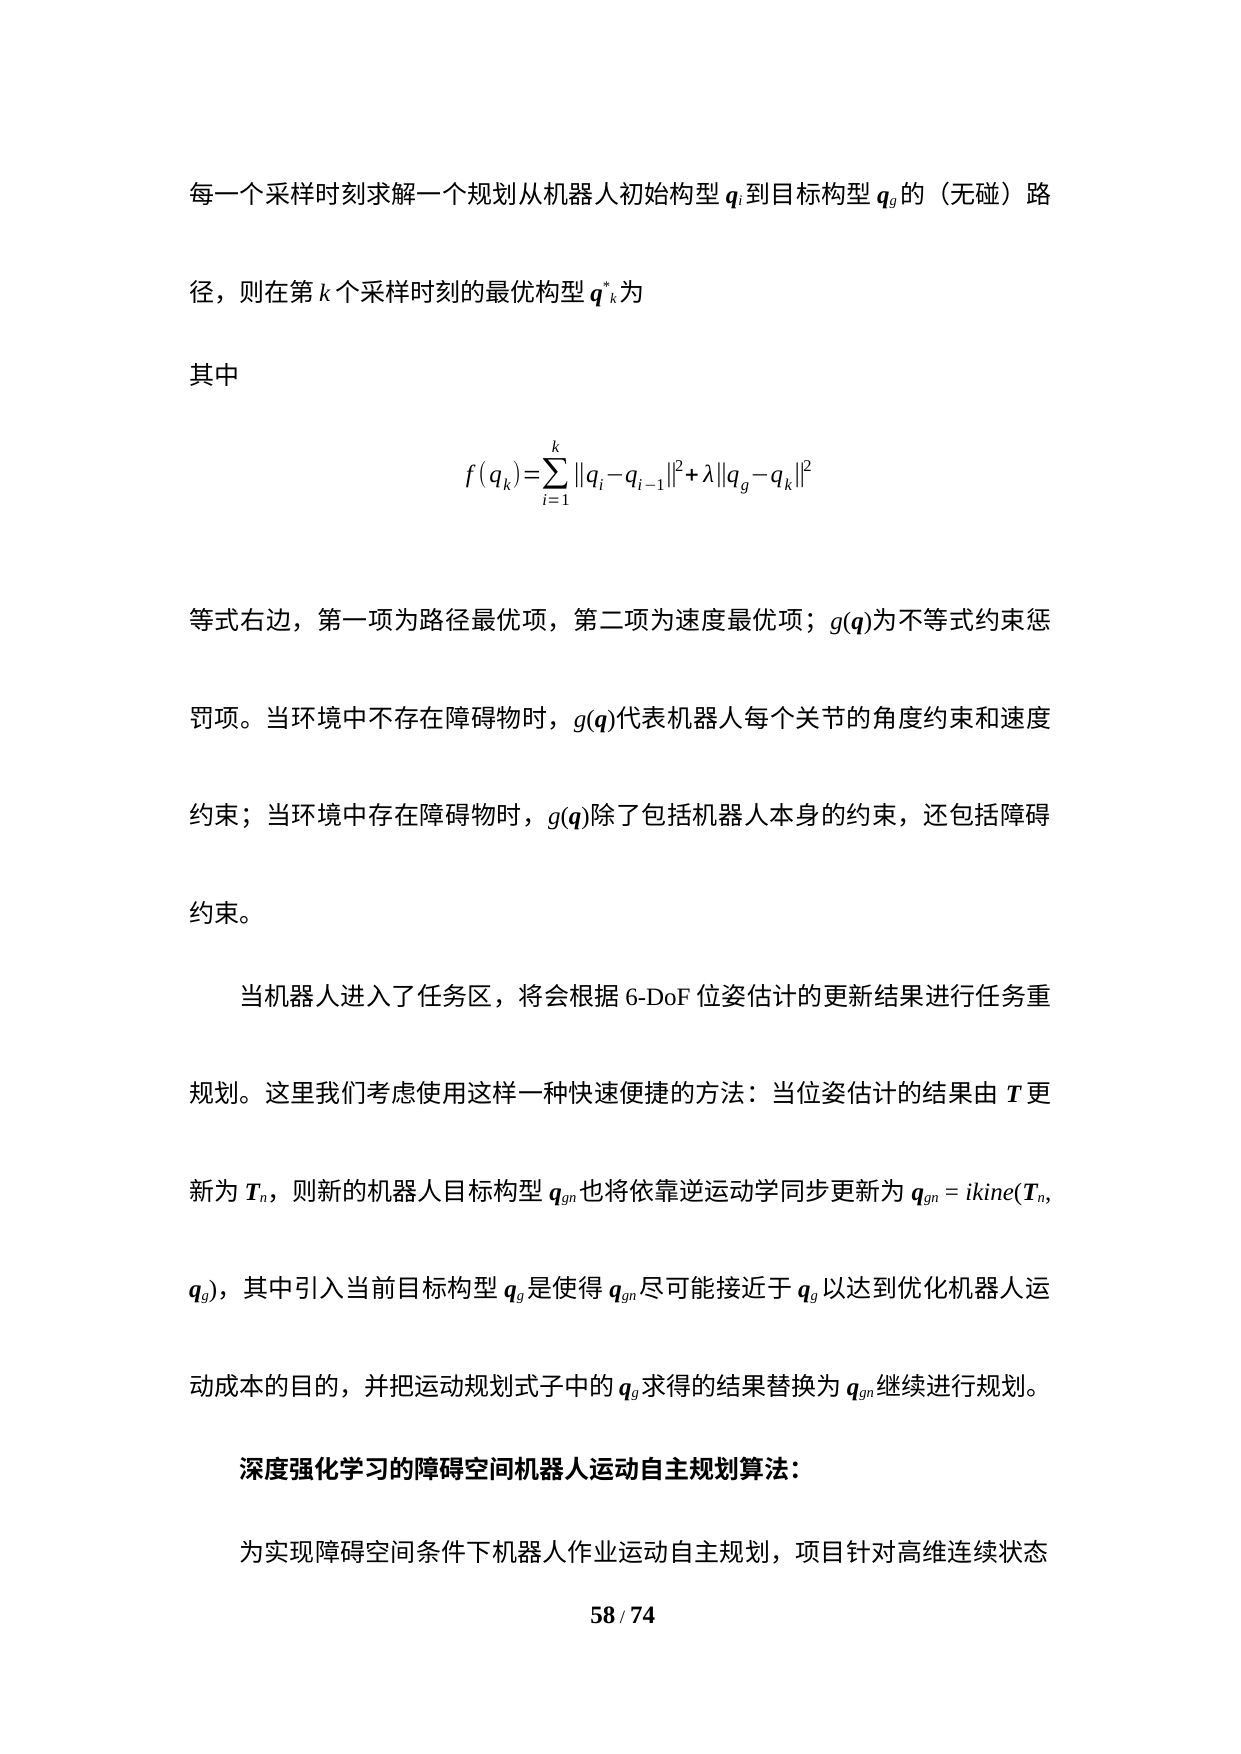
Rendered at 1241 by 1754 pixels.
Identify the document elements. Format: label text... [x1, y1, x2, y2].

text 当机器人进入了任务区，将会根据6-DoF位姿估计的更新结果进行任务重规划。这里我们考虑使用这样一种快速便捷的方法：当位姿估计的结果由T更新为Tn，则新的机器人目标构型qgn也将依靠逆运动学同步更新为qgn = ikine(Tn, qg)，其中引入当前目标构型qg是使得qgn尽可能接近于qg以达到优化机器人运动成本的目的，并把运动规划式子中的qg求得的结果替换为qgn继续进行规划。 [189, 962, 1051, 1417]
text 等式右边，第一项为路径最优项，第二项为速度最优项；g(q)为不等式约束惩罚项。当环境中不存在障碍物时，g(q)代表机器人每个关节的角度约束和速度约束；当环境中存在障碍物时，g(q)除了包括机器人本身的约束，还包括障碍约束。 [189, 424, 1051, 944]
text 其中 [189, 341, 1051, 406]
text 深度强化学习的障碍空间机器人运动自主规划算法： [189, 1435, 1051, 1500]
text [189, 160, 1051, 323]
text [189, 1518, 1051, 1583]
